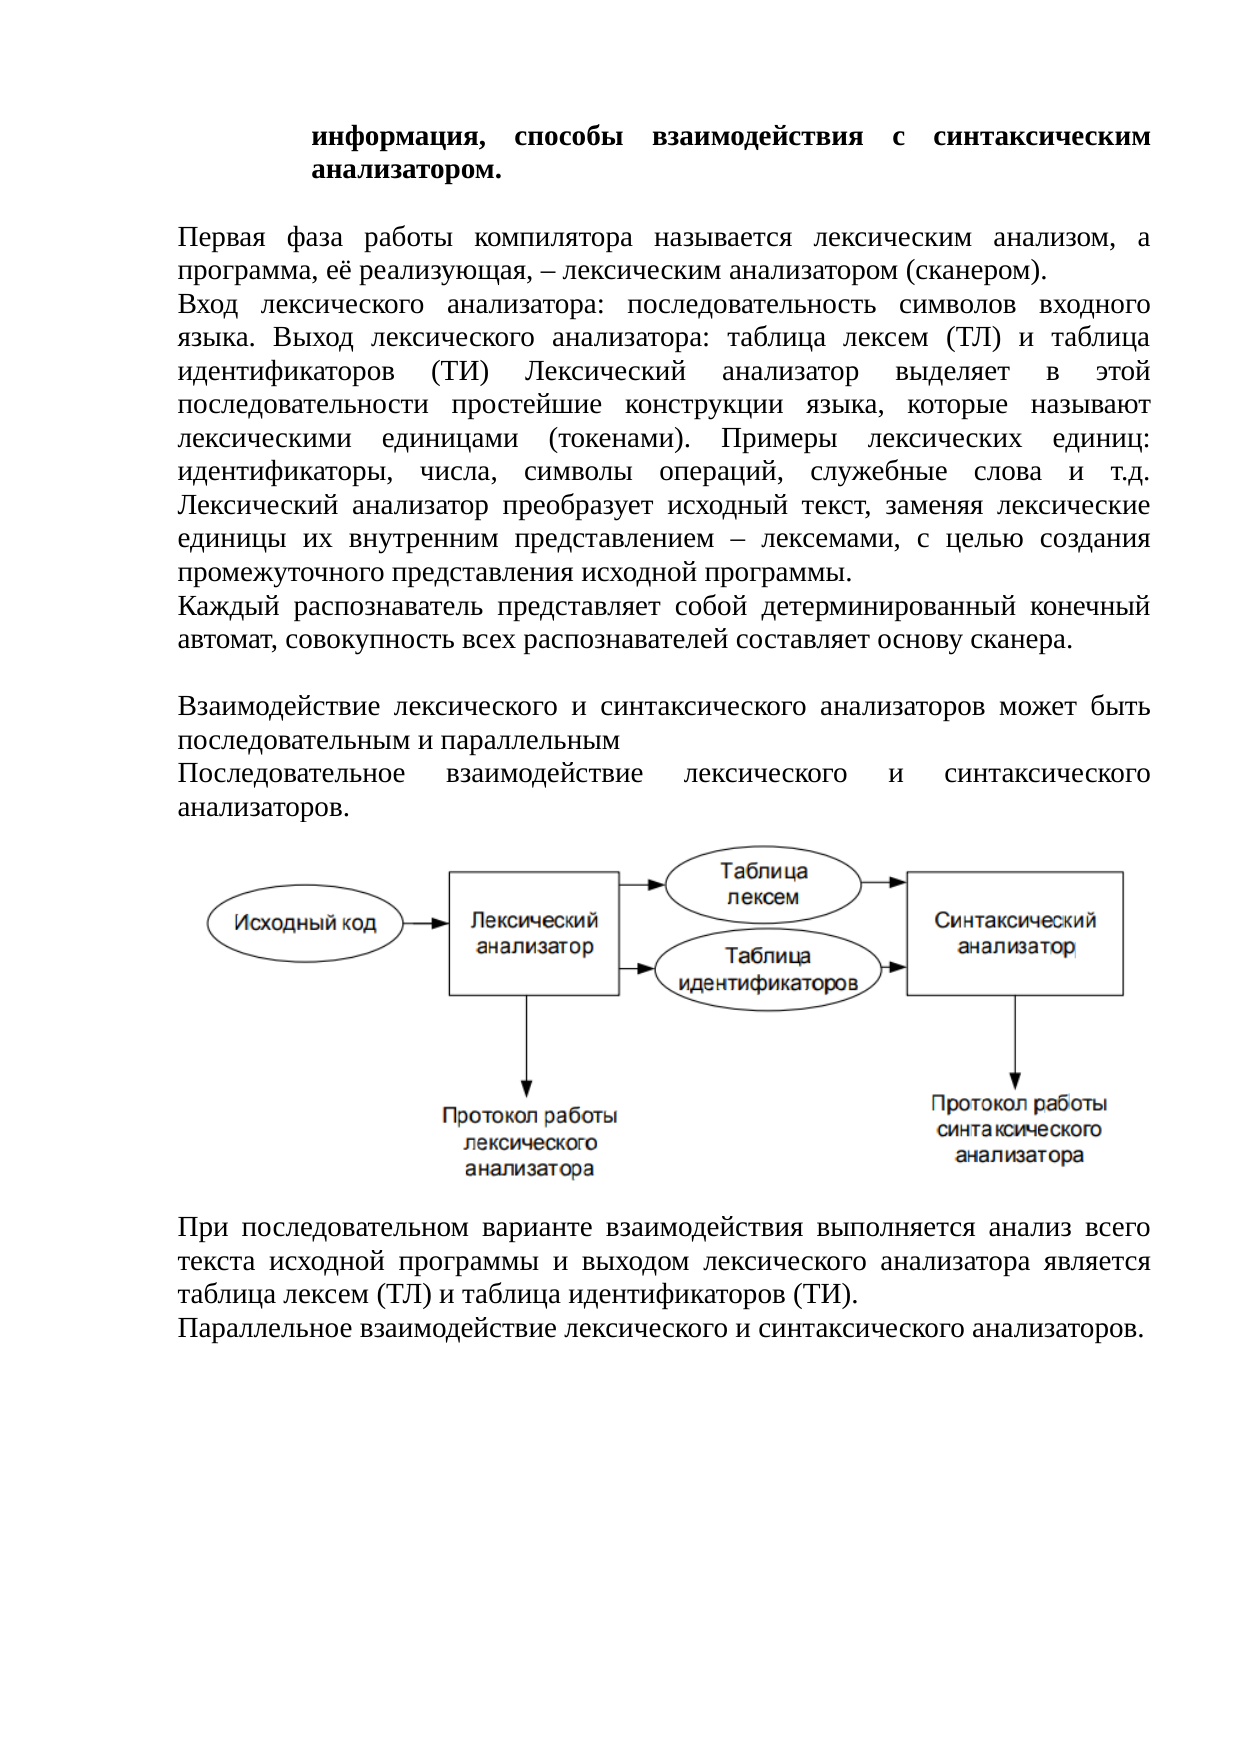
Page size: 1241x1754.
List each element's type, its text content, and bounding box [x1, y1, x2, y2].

text Первая фаза работы компилятора называется лексическим анализом, а программа, её реализующая, – лексическим анализатором (сканером). [177, 219, 1152, 286]
text Взаимодействие лексического и синтаксического анализаторов может быть последовательным и параллельным [177, 688, 1152, 755]
text Последовательное взаимодействие лексического и синтаксического анализаторов. [177, 755, 1152, 822]
text Параллельное взаимодействие лексического и синтаксического анализаторов. [177, 1310, 1152, 1343]
text Вход лексического анализатора: последовательность символов входного языка. Выход лексического анализатора: таблица лексем (ТЛ) и таблица идентификаторов (ТИ) Лексический анализатор выделяет в этой последовательности простейшие конструкции языка, которые называют лексическими единицами (токенами). Примеры лексических единиц: идентификаторы, числа, символы операций, служебные слова и т.д. Лексический анализатор преобразует исходный текст, заменяя лексические единицы их внутренним представлением – лексемами, с целью создания промежуточного представления исходной программы. [177, 286, 1152, 588]
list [251, 118, 1152, 185]
text Каждый распознаватель представляет собой детерминированный конечный автомат, совокупность всех распознавателей составляет основу сканера. [177, 588, 1152, 655]
picture [177, 822, 1152, 1210]
text При последовательном варианте взаимодействия выполняется анализ всего текста исходной программы и выходом лексического анализатора является таблица лексем (ТЛ) и таблица идентификаторов (ТИ). [177, 1210, 1152, 1310]
